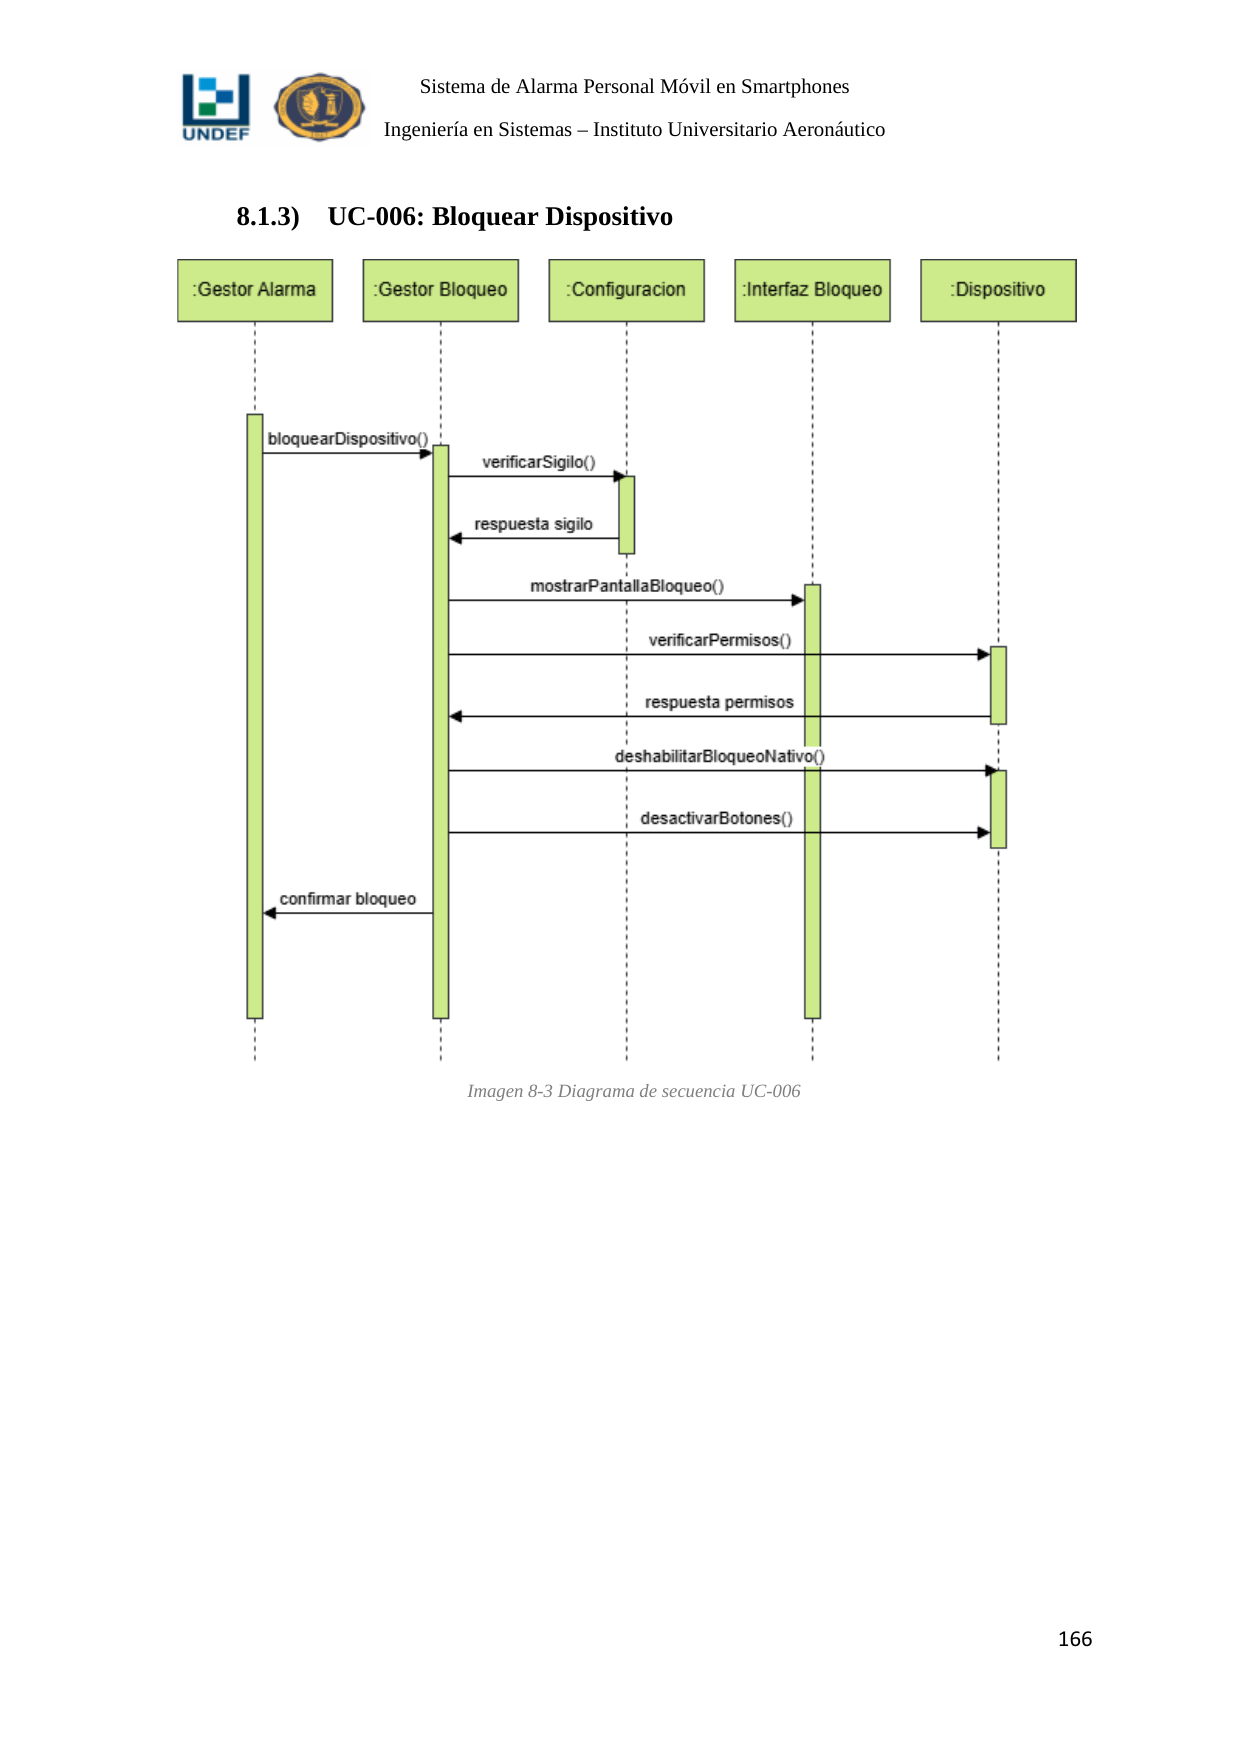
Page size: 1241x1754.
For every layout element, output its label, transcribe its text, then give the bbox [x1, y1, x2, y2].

subtitle UC-006: Bloquear Dispositivo [236, 200, 1092, 231]
picture [177, 259, 1077, 1062]
picture [177, 68, 373, 147]
text Imagen 8-3 Diagrama de secuencia UC-006 [177, 1080, 1092, 1102]
